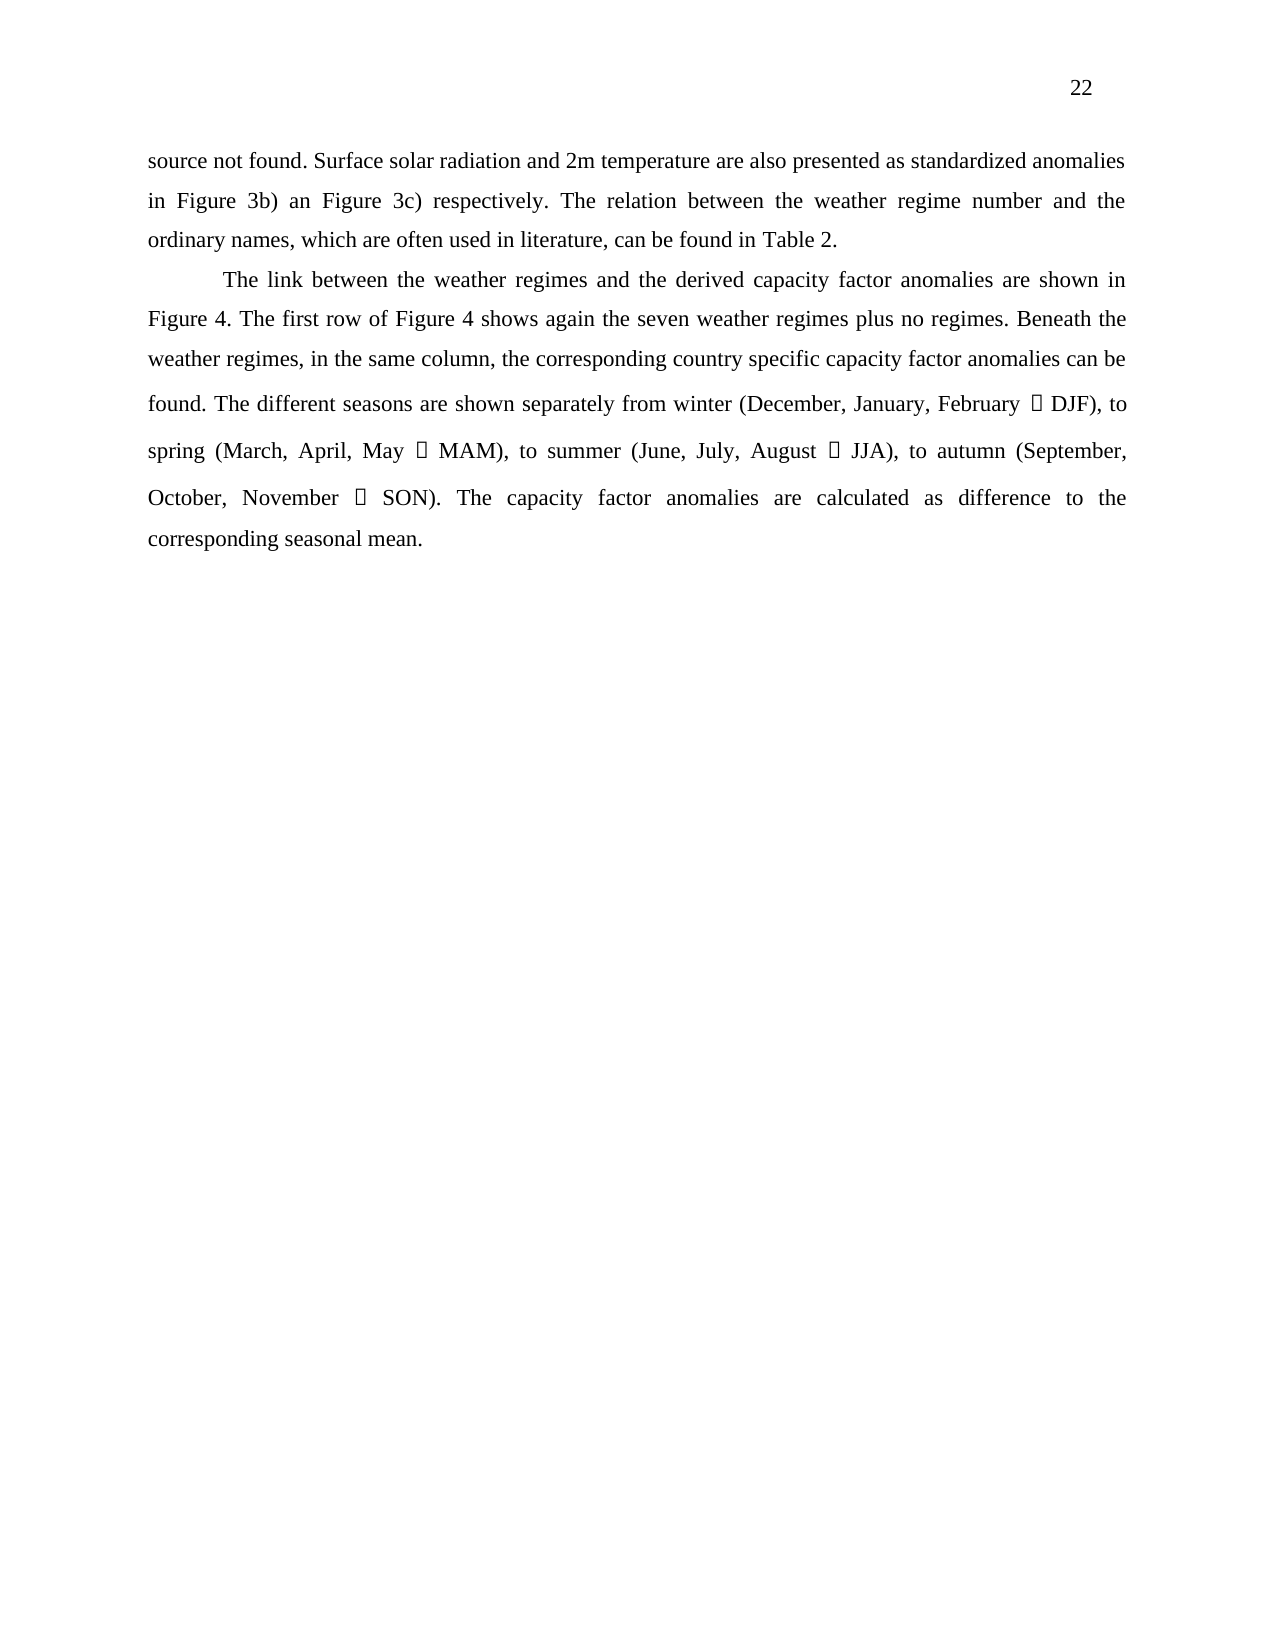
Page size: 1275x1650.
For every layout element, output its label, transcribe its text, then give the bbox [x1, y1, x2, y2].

text The link between the weather regimes and the derived capacity factor anomalies are shown in Figure 4. The first row of Figure 4 shows again the seven weather regimes plus no regimes. Beneath the weather regimes, in the same column, the corresponding country specific capacity factor anomalies can be found. The different seasons are shown separately from winter (December, January, February  DJF), to spring (March, April, May  MAM), to summer (June, July, August  JJA), to autumn (September, October, November  SON). The capacity factor anomalies are calculated as difference to the corresponding seasonal mean. [148, 266, 1127, 551]
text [148, 148, 1127, 253]
